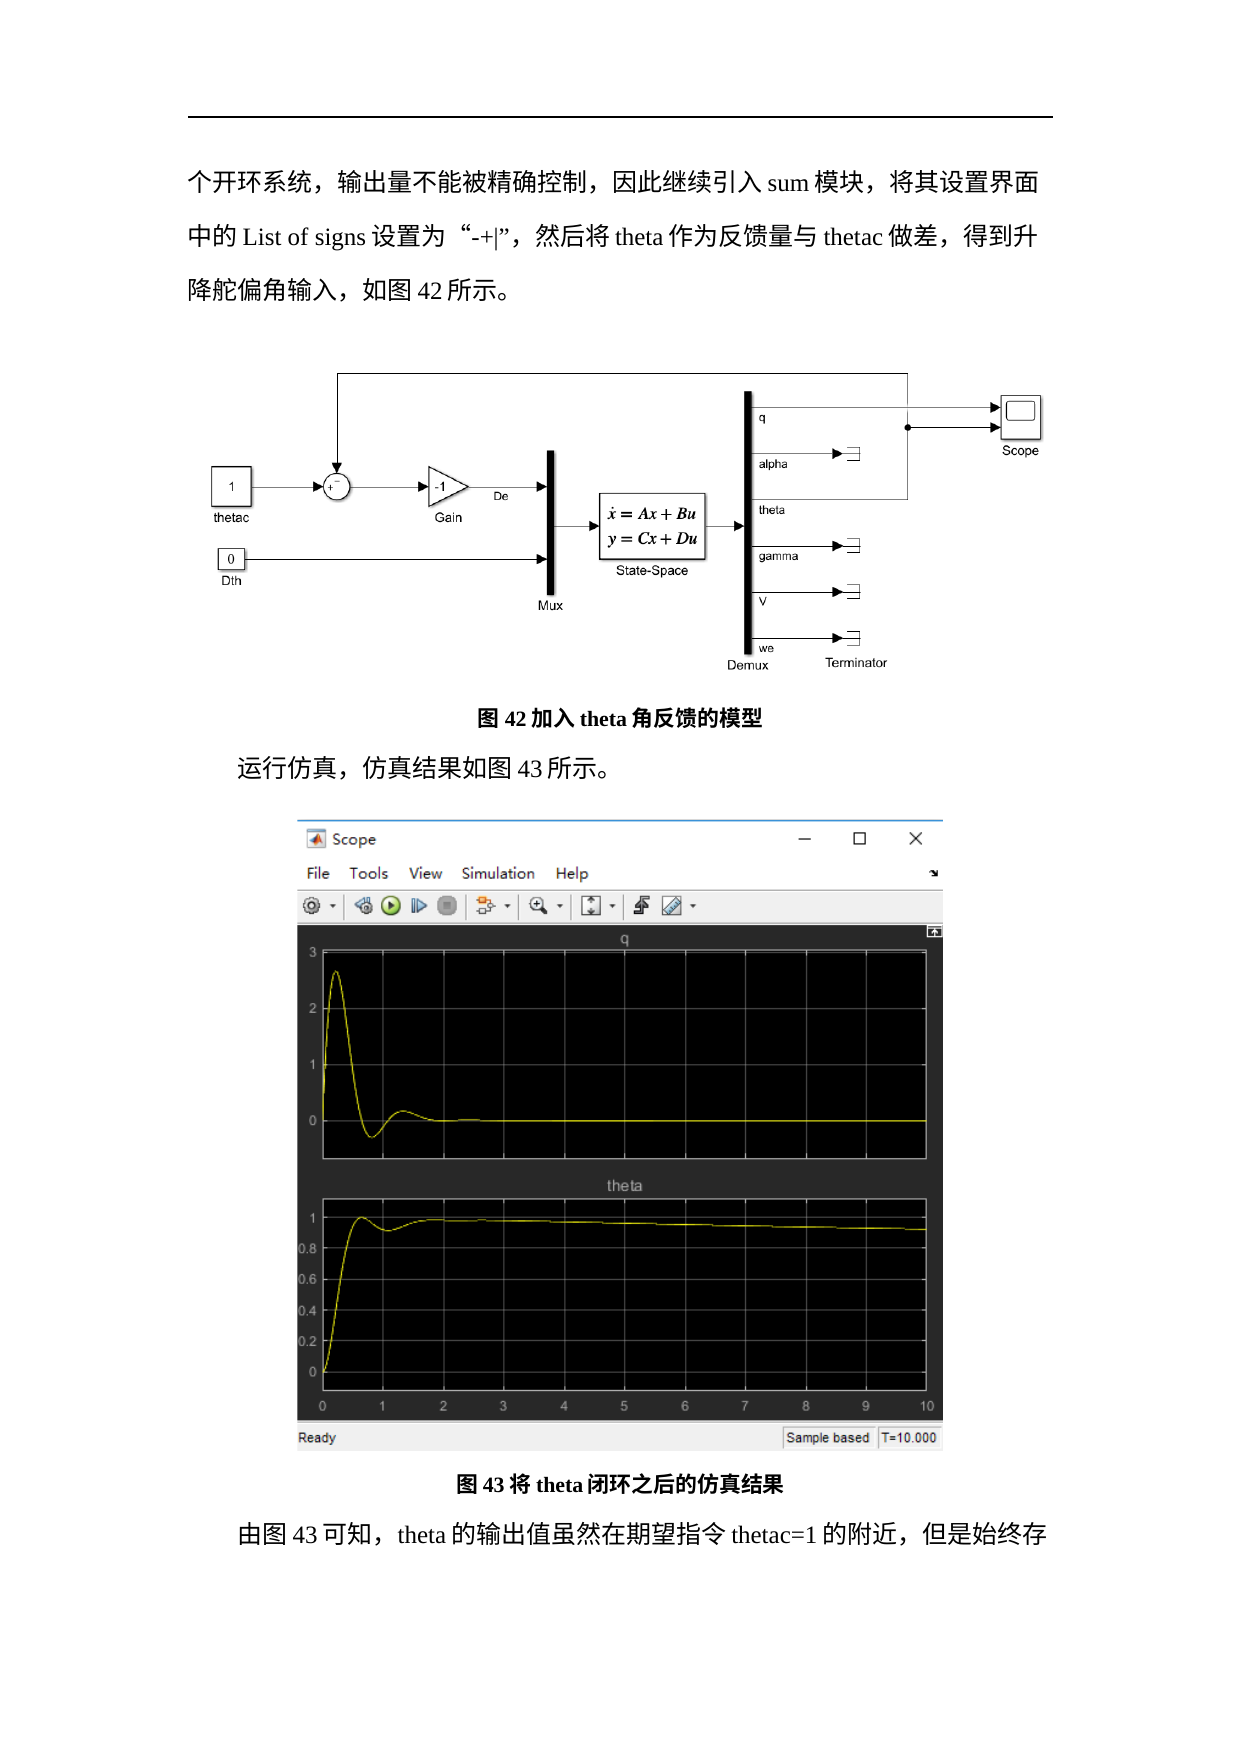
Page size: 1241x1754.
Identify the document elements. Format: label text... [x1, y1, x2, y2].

picture [297, 819, 943, 1451]
text 运行仿真，仿真结果如图43所示。 [187, 749, 1053, 785]
text 图 42 加入theta角反馈的模型 [187, 701, 1053, 732]
text 图 43 将theta闭环之后的仿真结果 [187, 1467, 1053, 1498]
picture [187, 341, 1053, 685]
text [187, 1515, 1053, 1551]
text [187, 162, 1053, 307]
